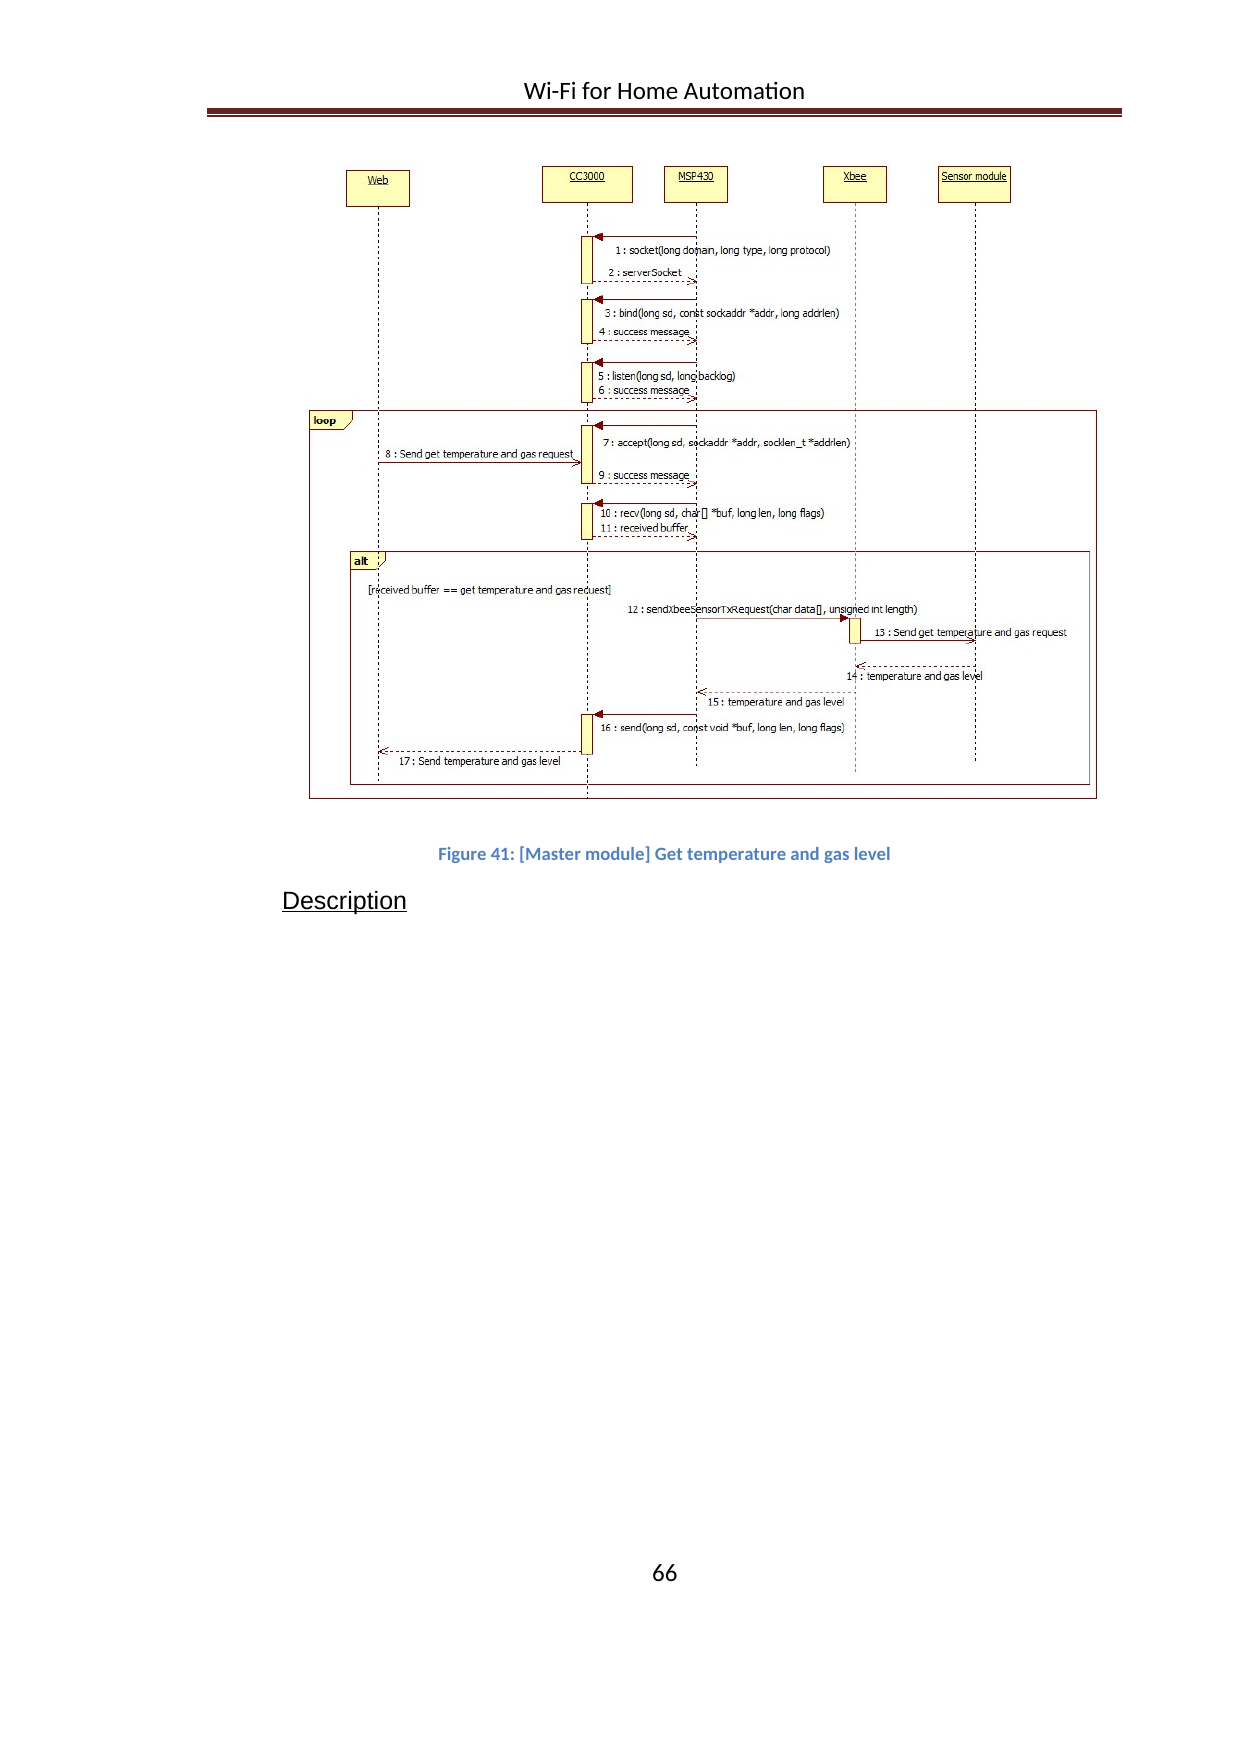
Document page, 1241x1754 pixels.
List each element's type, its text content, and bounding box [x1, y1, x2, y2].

picture [290, 147, 1114, 817]
list Description [282, 886, 1122, 914]
text Figure 41: [Master module] Get temperature and gas level [207, 842, 1122, 865]
